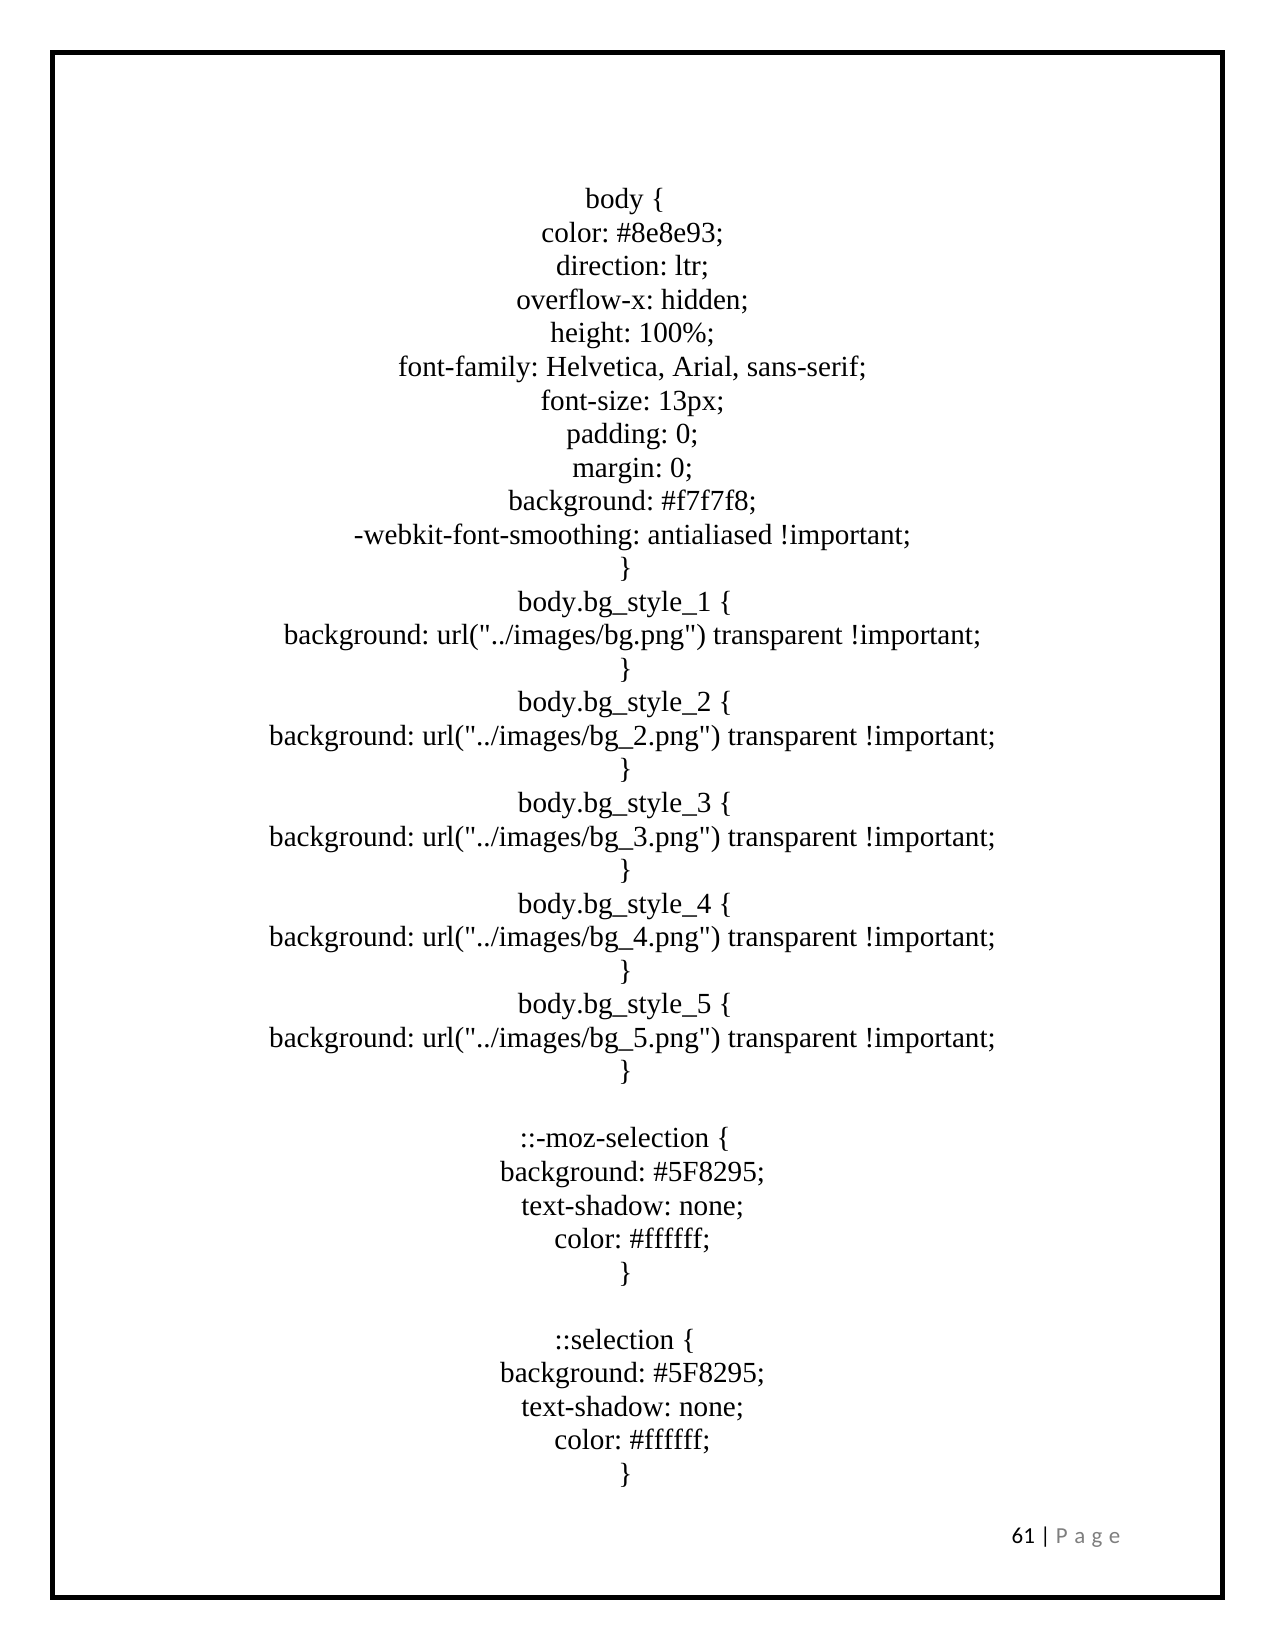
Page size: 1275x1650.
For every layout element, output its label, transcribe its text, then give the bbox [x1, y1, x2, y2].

text overflow-x: hidden; [64, 282, 1185, 316]
text background: url("../images/bg_4.png") transparent !important; [64, 919, 1185, 953]
text body.bg_style_2 { [64, 684, 1185, 718]
text body.bg_style_4 { [64, 886, 1185, 919]
text background: #f7f7f8; [64, 483, 1185, 517]
text body.bg_style_5 { [64, 986, 1185, 1020]
text ::-moz-selection { [64, 1121, 1185, 1154]
text body { [64, 181, 1185, 215]
text ::selection { [64, 1322, 1185, 1355]
text body.bg_style_3 { [64, 785, 1185, 819]
text } [64, 550, 1185, 584]
text color: #ffffff; [64, 1422, 1185, 1456]
text font-family: Helvetica, Arial, sans-serif; [64, 349, 1185, 383]
text background: url("../images/bg_5.png") transparent !important; [64, 1020, 1185, 1053]
text text-shadow: none; [64, 1389, 1185, 1422]
text font-size: 13px; [64, 383, 1185, 416]
text background: url("../images/bg_2.png") transparent !important; [64, 718, 1185, 752]
text } [64, 752, 1185, 785]
text } [64, 1456, 1185, 1489]
text background: url("../images/bg_3.png") transparent !important; [64, 819, 1185, 852]
text text-shadow: none; [64, 1188, 1185, 1221]
text background: #5F8295; [64, 1154, 1185, 1188]
text direction: ltr; [64, 248, 1185, 282]
text } [64, 1255, 1185, 1288]
text body.bg_style_1 { [64, 584, 1185, 617]
text } [64, 953, 1185, 986]
text } [64, 651, 1185, 684]
text -webkit-font-smoothing: antialiased !important; [64, 517, 1185, 550]
text margin: 0; [64, 450, 1185, 483]
text } [64, 852, 1185, 886]
text color: #8e8e93; [64, 215, 1185, 248]
text } [64, 1053, 1185, 1087]
text padding: 0; [64, 416, 1185, 450]
text background: #5F8295; [64, 1355, 1185, 1389]
text color: #ffffff; [64, 1221, 1185, 1255]
text background: url("../images/bg.png") transparent !important; [64, 617, 1185, 651]
text height: 100%; [64, 316, 1185, 349]
